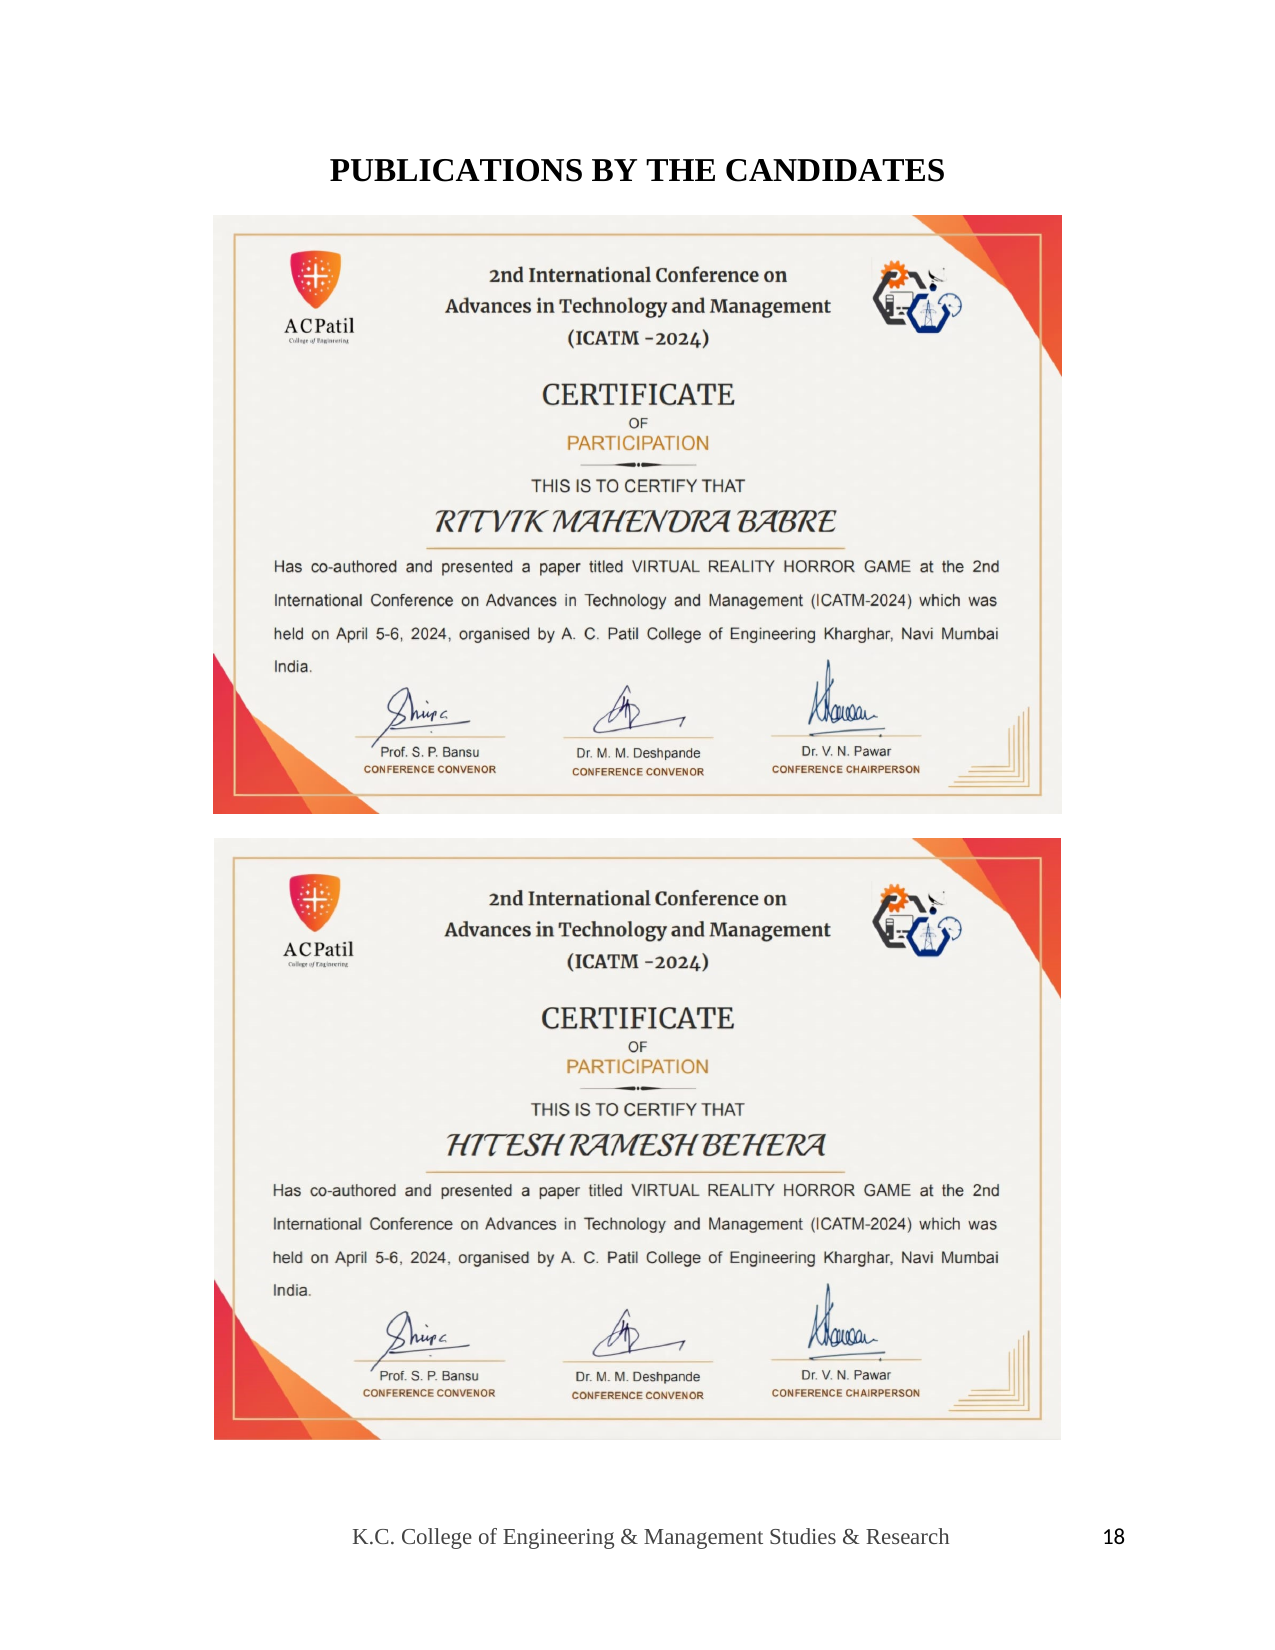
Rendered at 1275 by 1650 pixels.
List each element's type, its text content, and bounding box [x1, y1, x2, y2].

picture [213, 215, 1062, 814]
text PUBLICATIONS BY THE CANDIDATES [150, 150, 1125, 188]
picture [214, 838, 1061, 1440]
